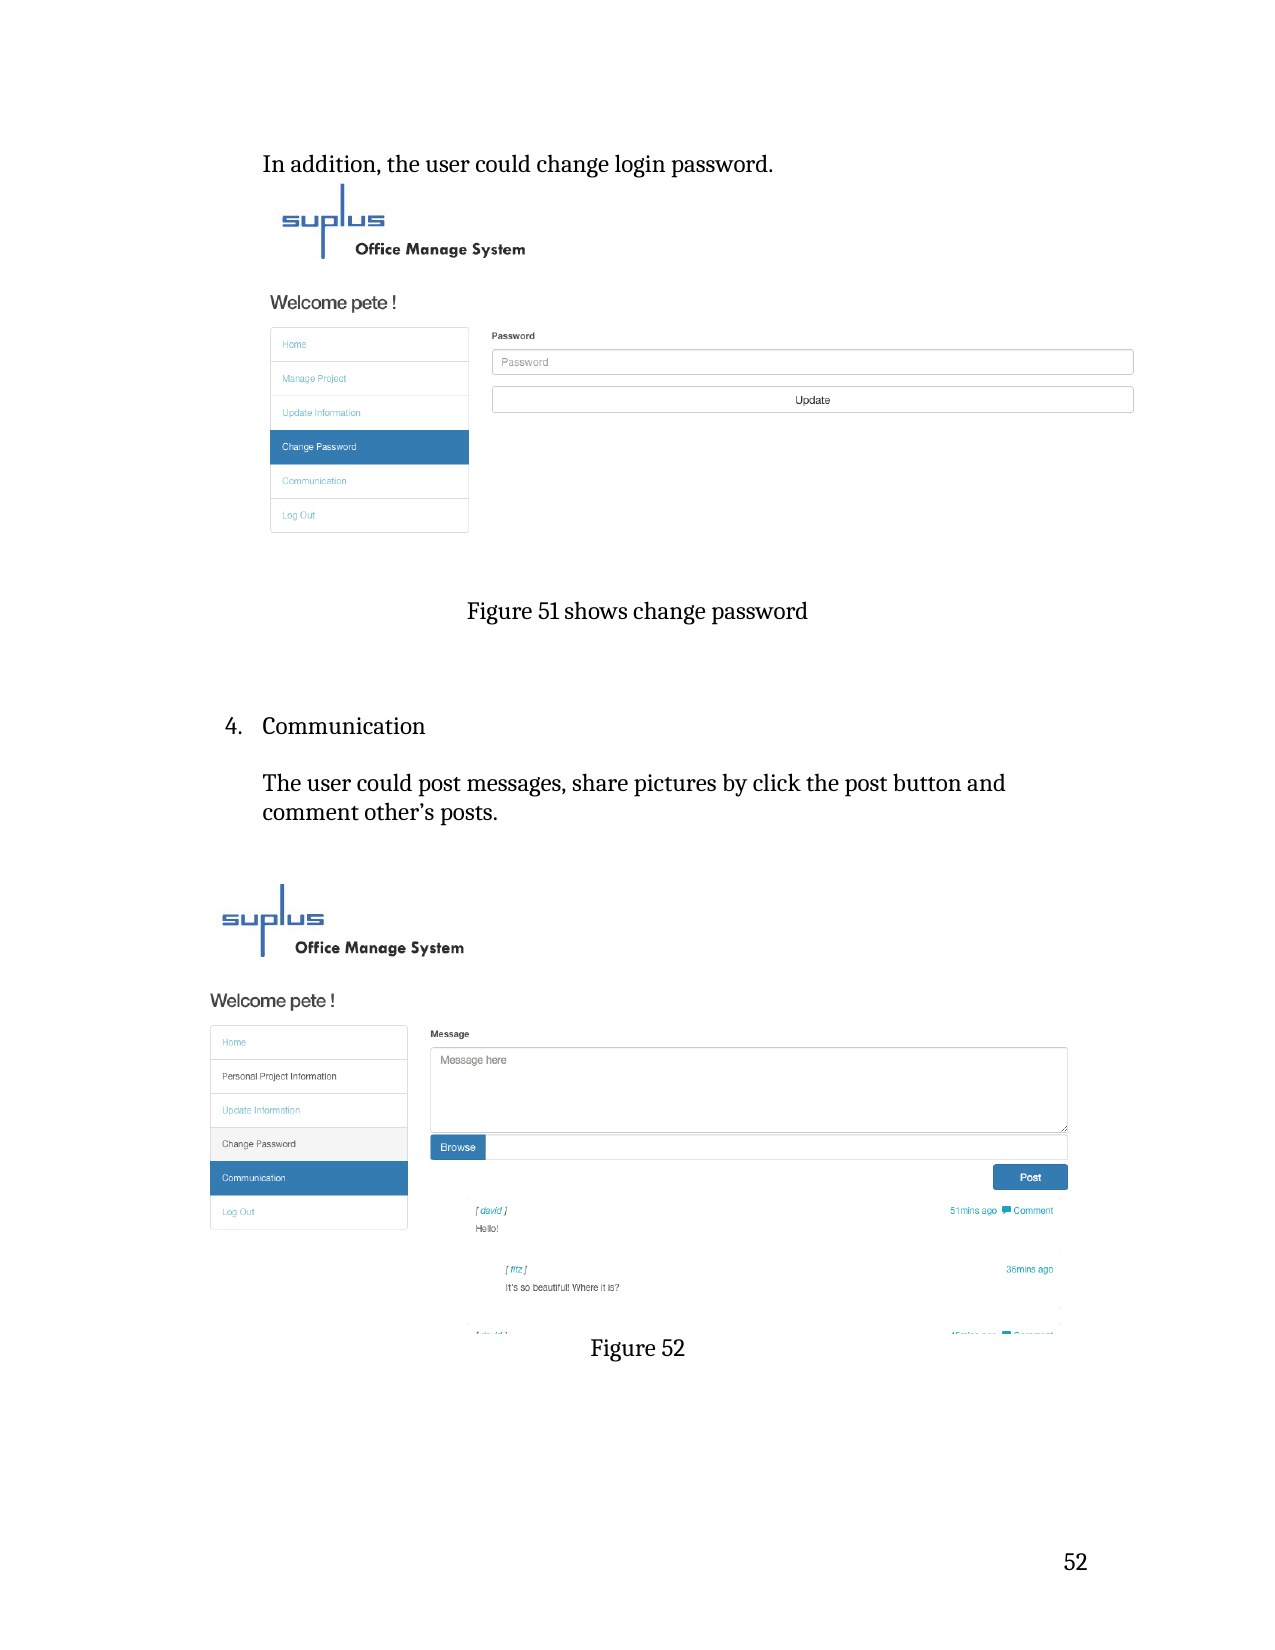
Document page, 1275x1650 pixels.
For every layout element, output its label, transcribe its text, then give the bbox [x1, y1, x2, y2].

text Figure 52 [187, 1334, 1087, 1363]
text In addition, the user could change login password. [187, 150, 1087, 179]
list Communication [225, 712, 1087, 740]
text The user could post messages, share pictures by click the post button and comment other’s posts. [262, 769, 1087, 827]
picture [262, 178, 1163, 597]
picture [187, 884, 1086, 1334]
text Figure 51 shows change password [187, 597, 1087, 625]
